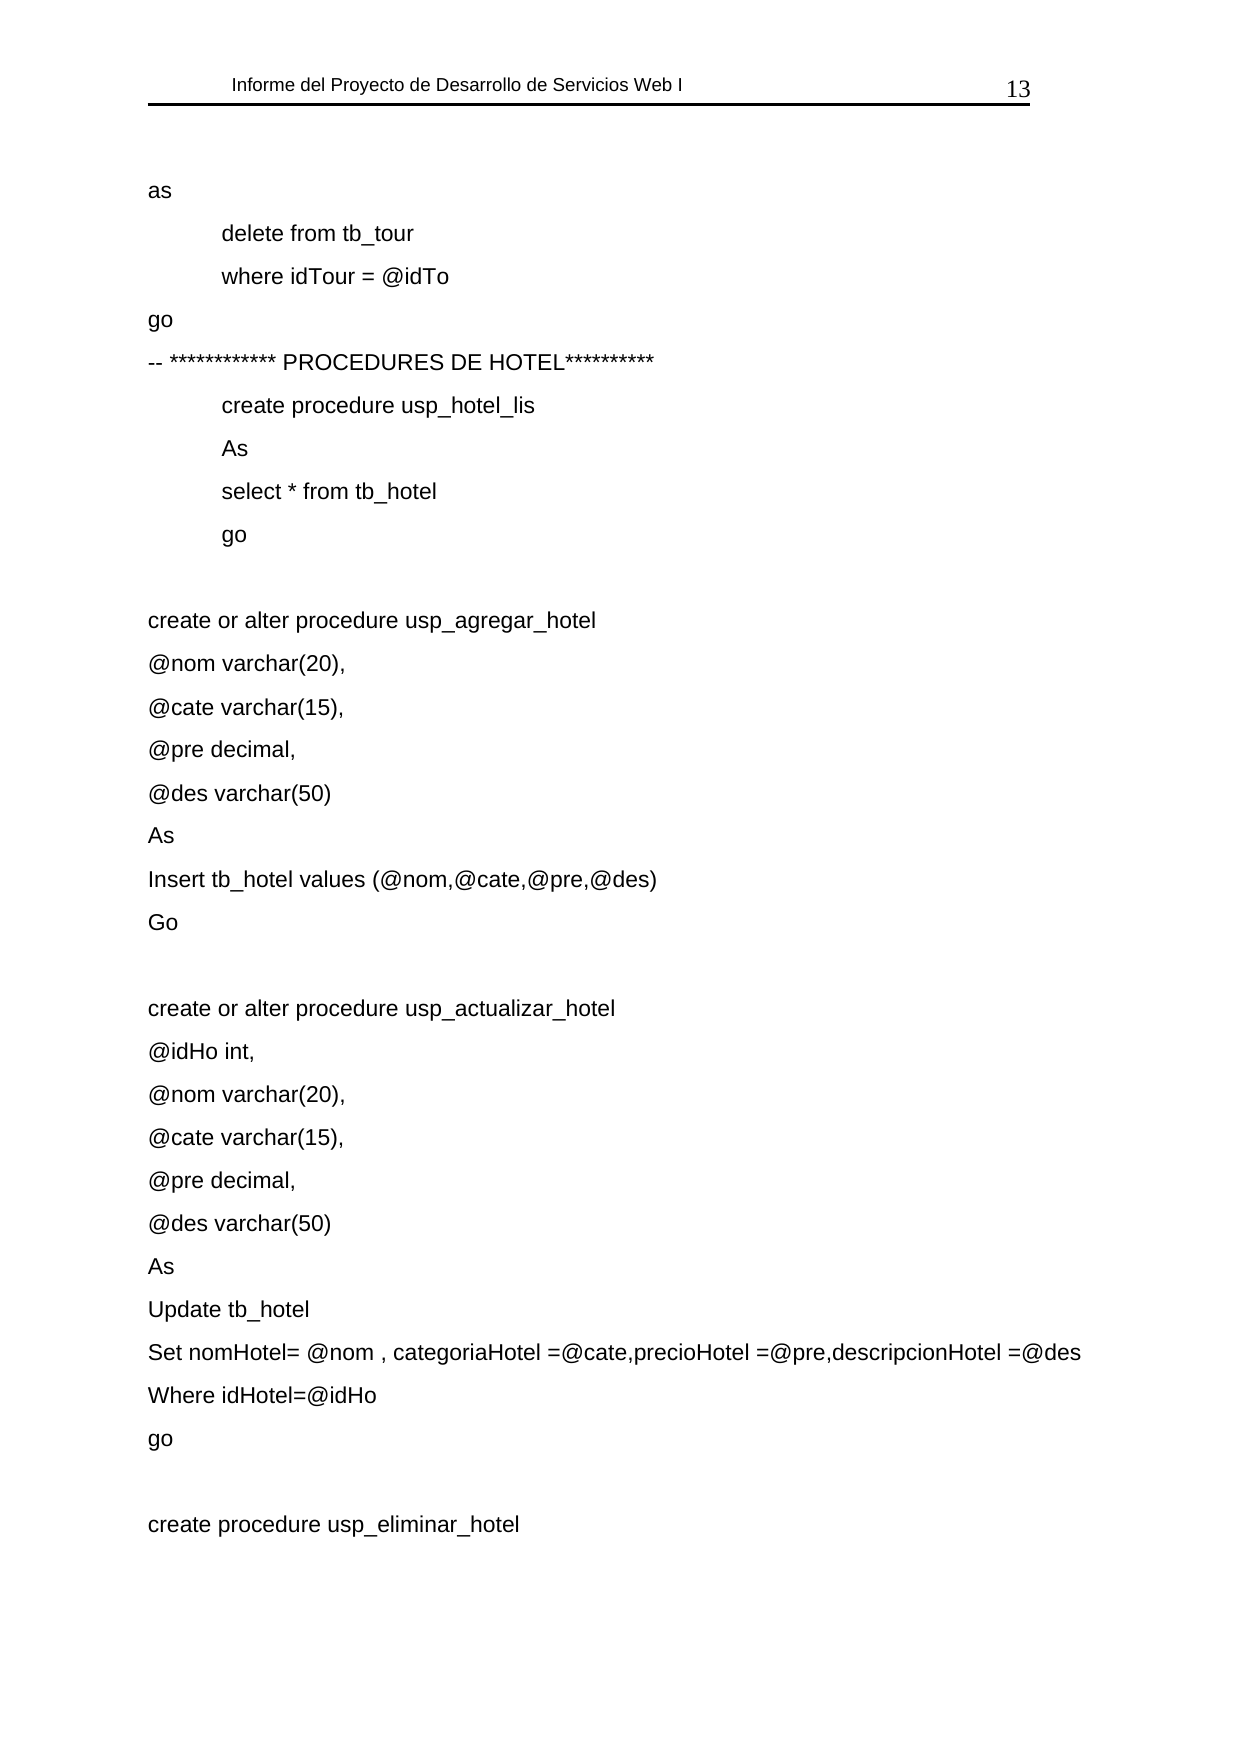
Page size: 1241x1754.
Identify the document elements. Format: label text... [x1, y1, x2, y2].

text Go [148, 908, 1092, 935]
text as [148, 177, 1092, 203]
text where idTour = @idTo [148, 263, 1092, 289]
text As [148, 435, 1092, 462]
text -- ************ PROCEDURES DE HOTEL********** [148, 349, 1092, 376]
text delete from tb_tour [148, 220, 1092, 247]
text go [148, 1425, 1092, 1451]
text @cate varchar(15), [148, 693, 1092, 720]
text go [148, 521, 1092, 548]
text As [148, 822, 1092, 849]
text @nom varchar(20), [148, 1081, 1092, 1107]
text @nom varchar(20), [148, 650, 1092, 677]
text @pre decimal, [148, 1167, 1092, 1193]
text Where idHotel=@idHo [148, 1382, 1092, 1408]
text @des varchar(50) [148, 1210, 1092, 1236]
text As [148, 1253, 1092, 1279]
text Insert tb_hotel values (@nom,@cate,@pre,@des) [148, 866, 1092, 892]
text Update tb_hotel [148, 1296, 1092, 1322]
text select * from tb_hotel [148, 478, 1092, 505]
text create procedure usp_eliminar_hotel [148, 1511, 1092, 1537]
text create procedure usp_hotel_lis [148, 392, 1092, 419]
text @des varchar(50) [148, 779, 1092, 806]
text create or alter procedure usp_agregar_hotel [148, 607, 1092, 634]
text create or alter procedure usp_actualizar_hotel [148, 994, 1092, 1021]
text Set nomHotel= @nom , categoriaHotel =@cate,precioHotel =@pre,descripcionHotel =@des [148, 1339, 1092, 1365]
text go [148, 306, 1092, 333]
text @idHo int, [148, 1038, 1092, 1064]
text @cate varchar(15), [148, 1124, 1092, 1150]
text @pre decimal, [148, 736, 1092, 763]
